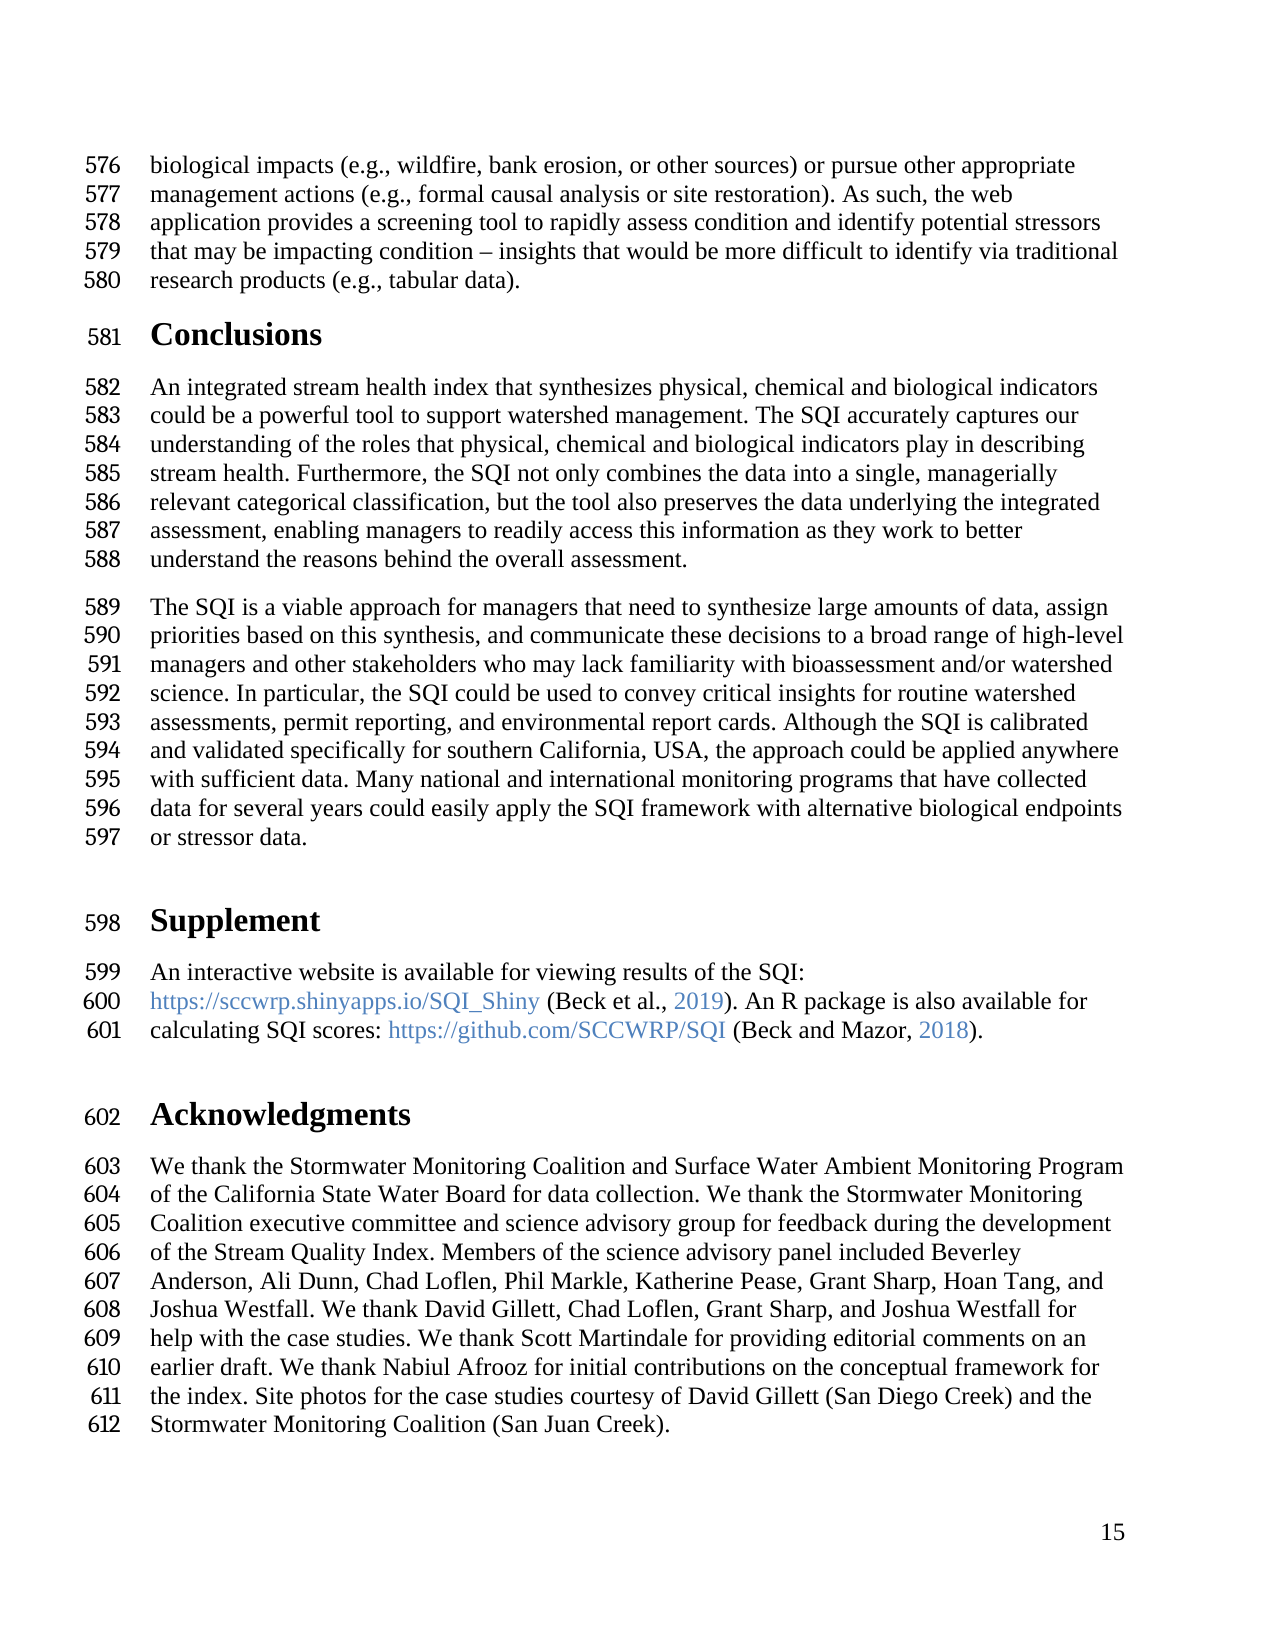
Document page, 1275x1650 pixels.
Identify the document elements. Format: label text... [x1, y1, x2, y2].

text The SQI is a viable approach for managers that need to synthesize large amounts of data, assign priorities based on this synthesis, and communicate these decisions to a broad range of high-level managers and other stakeholders who may lack familiarity with bioassessment and/or watershed science. In particular, the SQI could be used to convey critical insights for routine watershed assessments, permit reporting, and environmental report cards. Although the SQI is calibrated and validated specifically for southern California, USA, the approach could be applied anywhere with sufficient data. Many national and international monitoring programs that have collected data for several years could easily apply the SQI framework with alternative biological endpoints or stressor data. [150, 592, 1125, 850]
text An integrated stream health index that synthesizes physical, chemical and biological indicators could be a powerful tool to support watershed management. The SQI accurately captures our understanding of the roles that physical, chemical and biological indicators play in describing stream health. Furthermore, the SQI not only combines the data into a single, managerially relevant categorical classification, but the tool also preserves the data underlying the integrated assessment, enabling managers to readily access this information as they work to better understand the reasons behind the overall assessment. [150, 372, 1125, 573]
text We thank the Stormwater Monitoring Coalition and Surface Water Ambient Monitoring Program of the California State Water Board for data collection. We thank the Stormwater Monitoring Coalition executive committee and science advisory group for feedback during the development of the Stream Quality Index. Members of the science advisory panel included Beverley Anderson, Ali Dunn, Chad Loflen, Phil Markle, Katherine Pease, Grant Sharp, Hoan Tang, and Joshua Westfall. We thank David Gillett, Chad Loflen, Grant Sharp, and Joshua Westfall for help with the case studies. We thank Scott Martindale for providing editorial comments on an earlier draft. We thank Nabiul Afrooz for initial contributions on the conceptual framework for the index. Site photos for the case studies courtesy of David Gillett (San Diego Creek) and the Stormwater Monitoring Coalition (San Juan Creek). [150, 1151, 1125, 1438]
subtitle Acknowledgments [150, 1094, 1125, 1132]
text An interactive website is available for viewing results of the SQI: https://sccwrp.shinyapps.io/SQI_Shiny (Beck et al., 2019). An R package is also available for calculating SQI scores: https://github.com/SCCWRP/SQI (Beck and Mazor, 2018). [150, 957, 1125, 1044]
subtitle Supplement [150, 900, 1125, 939]
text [150, 150, 1125, 294]
subtitle Conclusions [150, 314, 1125, 353]
